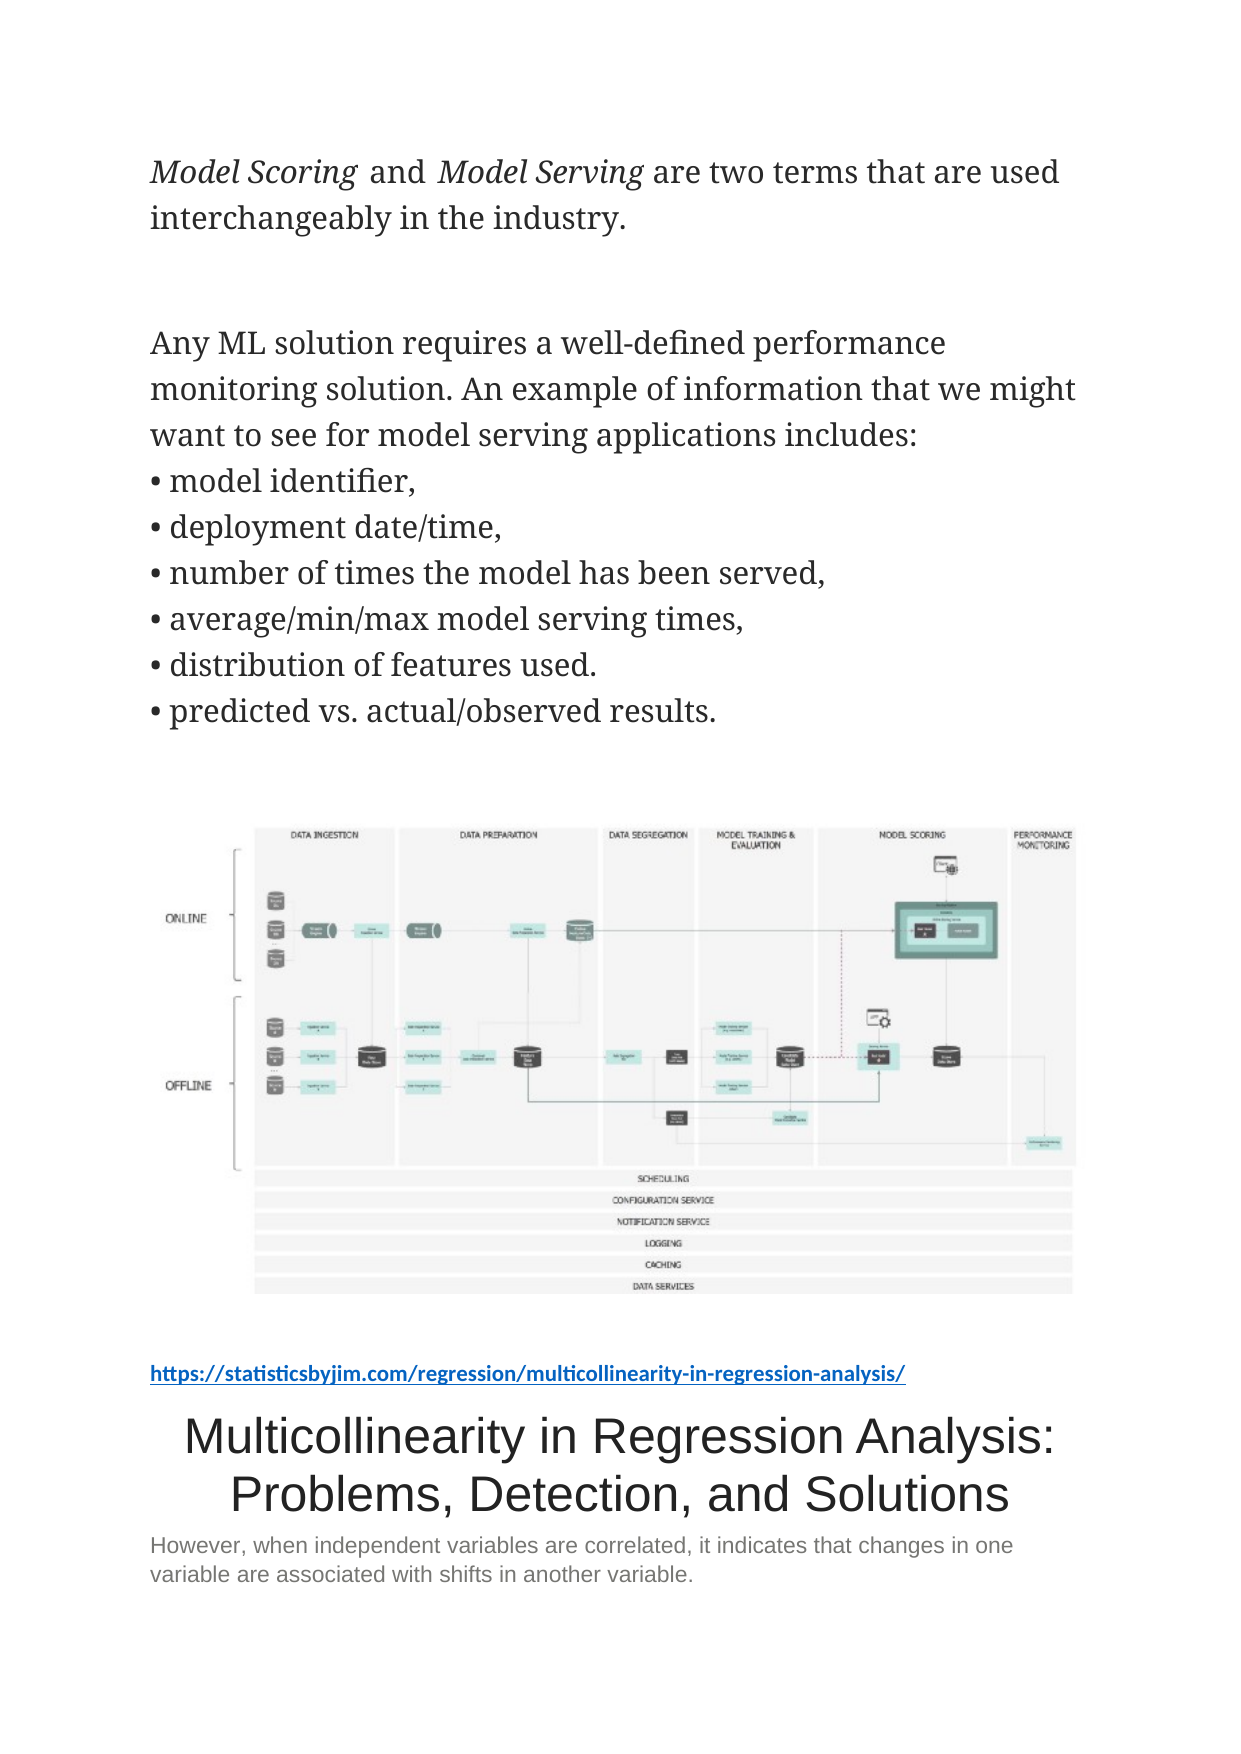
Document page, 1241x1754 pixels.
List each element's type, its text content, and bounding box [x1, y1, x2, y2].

text https://statisticsbyjim.com/regression/multicollinearity-in-regression-analysis/ [150, 1359, 1090, 1388]
subtitle Multicollinearity in Regression Analysis: Problems, Detection, and Solutions [150, 1406, 1090, 1521]
text Model Scoring and Model Serving are two terms that are used interchangeably in the industry. [150, 150, 1090, 238]
text However, when independent variables are correlated, it indicates that changes in one variable are associated with shifts in another variable. [150, 1532, 1090, 1587]
text Any ML solution requires a well-defined performance monitoring solution. An example of information that we might want to see for model serving applications includes: • model identifier, • deployment date/time, • number of times the model has been served, • average/min/max model serving times, • distribution of features used. • predicted vs. actual/observed results. [150, 321, 1090, 731]
picture [150, 813, 1091, 1294]
